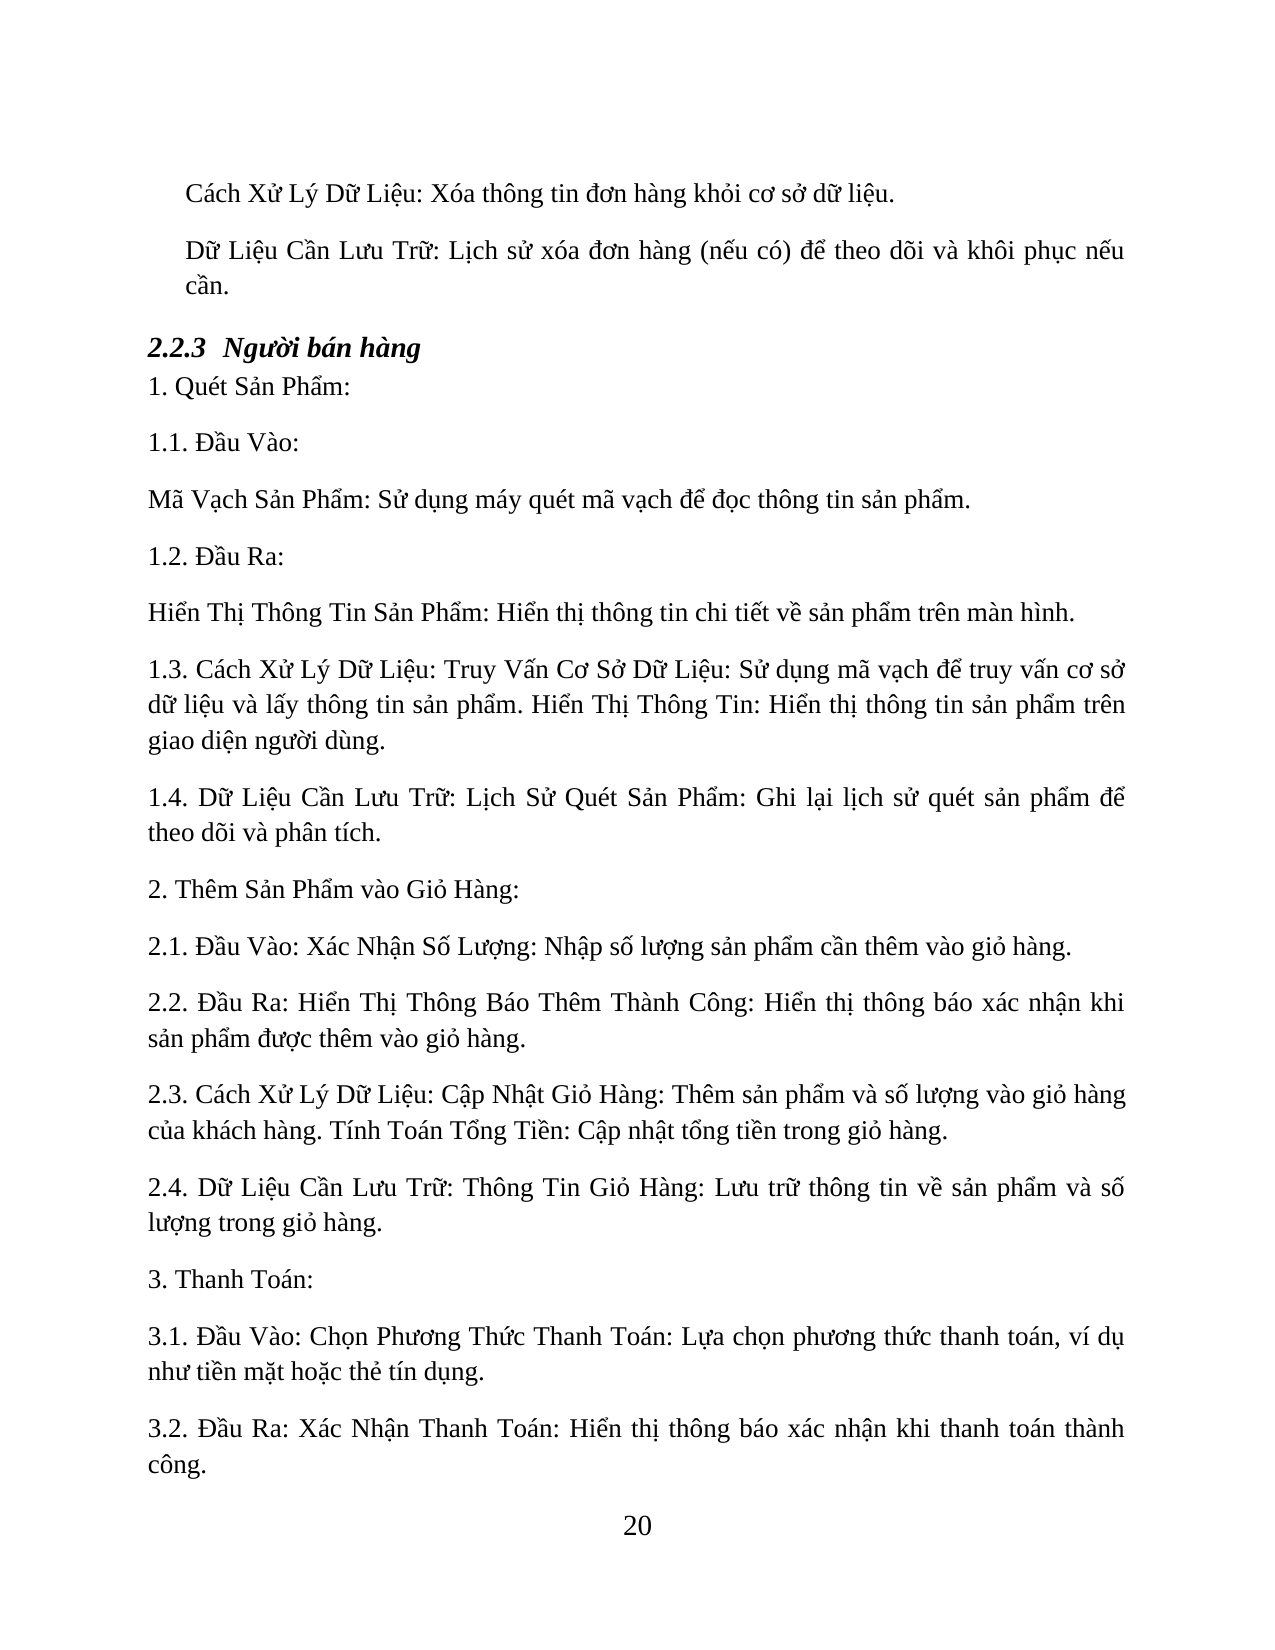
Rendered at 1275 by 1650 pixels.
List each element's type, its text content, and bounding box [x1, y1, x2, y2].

text 3.1. Đầu Vào: Chọn Phương Thức Thanh Toán: Lựa chọn phương thức thanh toán, ví dụ như tiền mặt hoặc thẻ tín dụng. [148, 1320, 1127, 1387]
text 1. Quét Sản Phẩm: [148, 370, 1127, 401]
text 3.2. Đầu Ra: Xác Nhận Thanh Toán: Hiển thị thông báo xác nhận khi thanh toán thành công. [148, 1412, 1127, 1479]
text 1.4. Dữ Liệu Cần Lưu Trữ: Lịch Sử Quét Sản Phẩm: Ghi lại lịch sử quét sản phẩm để theo dõi và phân tích. [148, 781, 1127, 848]
text 2.3. Cách Xử Lý Dữ Liệu: Cập Nhật Giỏ Hàng: Thêm sản phẩm và số lượng vào giỏ hàng của khách hàng. Tính Toán Tổng Tiền: Cập nhật tổng tiền trong giỏ hàng. [148, 1078, 1127, 1145]
text Cách Xử Lý Dữ Liệu: Xóa thông tin đơn hàng khỏi cơ sở dữ liệu. [185, 177, 1127, 208]
text 2. Thêm Sản Phẩm vào Giỏ Hàng: [148, 873, 1127, 904]
text 2.2. Đầu Ra: Hiển Thị Thông Báo Thêm Thành Công: Hiển thị thông báo xác nhận khi sản phẩm được thêm vào giỏ hàng. [148, 986, 1127, 1053]
text 1.3. Cách Xử Lý Dữ Liệu: Truy Vấn Cơ Sở Dữ Liệu: Sử dụng mã vạch để truy vấn cơ sở dữ liệu và lấy thông tin sản phẩm. Hiển Thị Thông Tin: Hiển thị thông tin sản phẩm trên giao diện người dùng. [148, 653, 1127, 755]
text Hiển Thị Thông Tin Sản Phẩm: Hiển thị thông tin chi tiết về sản phẩm trên màn hình. [148, 596, 1127, 627]
text 2.1. Đầu Vào: Xác Nhận Số Lượng: Nhập số lượng sản phẩm cần thêm vào giỏ hàng. [148, 930, 1127, 961]
text Dữ Liệu Cần Lưu Trữ: Lịch sử xóa đơn hàng (nếu có) để theo dõi và khôi phục nếu cần. [185, 234, 1127, 301]
subtitle Người bán hàng [148, 330, 1127, 364]
text Mã Vạch Sản Phẩm: Sử dụng máy quét mã vạch để đọc thông tin sản phẩm. [148, 483, 1127, 514]
text 2.4. Dữ Liệu Cần Lưu Trữ: Thông Tin Giỏ Hàng: Lưu trữ thông tin về sản phẩm và số lượng trong giỏ hàng. [148, 1171, 1127, 1238]
text 1.2. Đầu Ra: [148, 540, 1127, 571]
text 3. Thanh Toán: [148, 1263, 1127, 1294]
text 1.1. Đầu Vào: [148, 427, 1127, 458]
